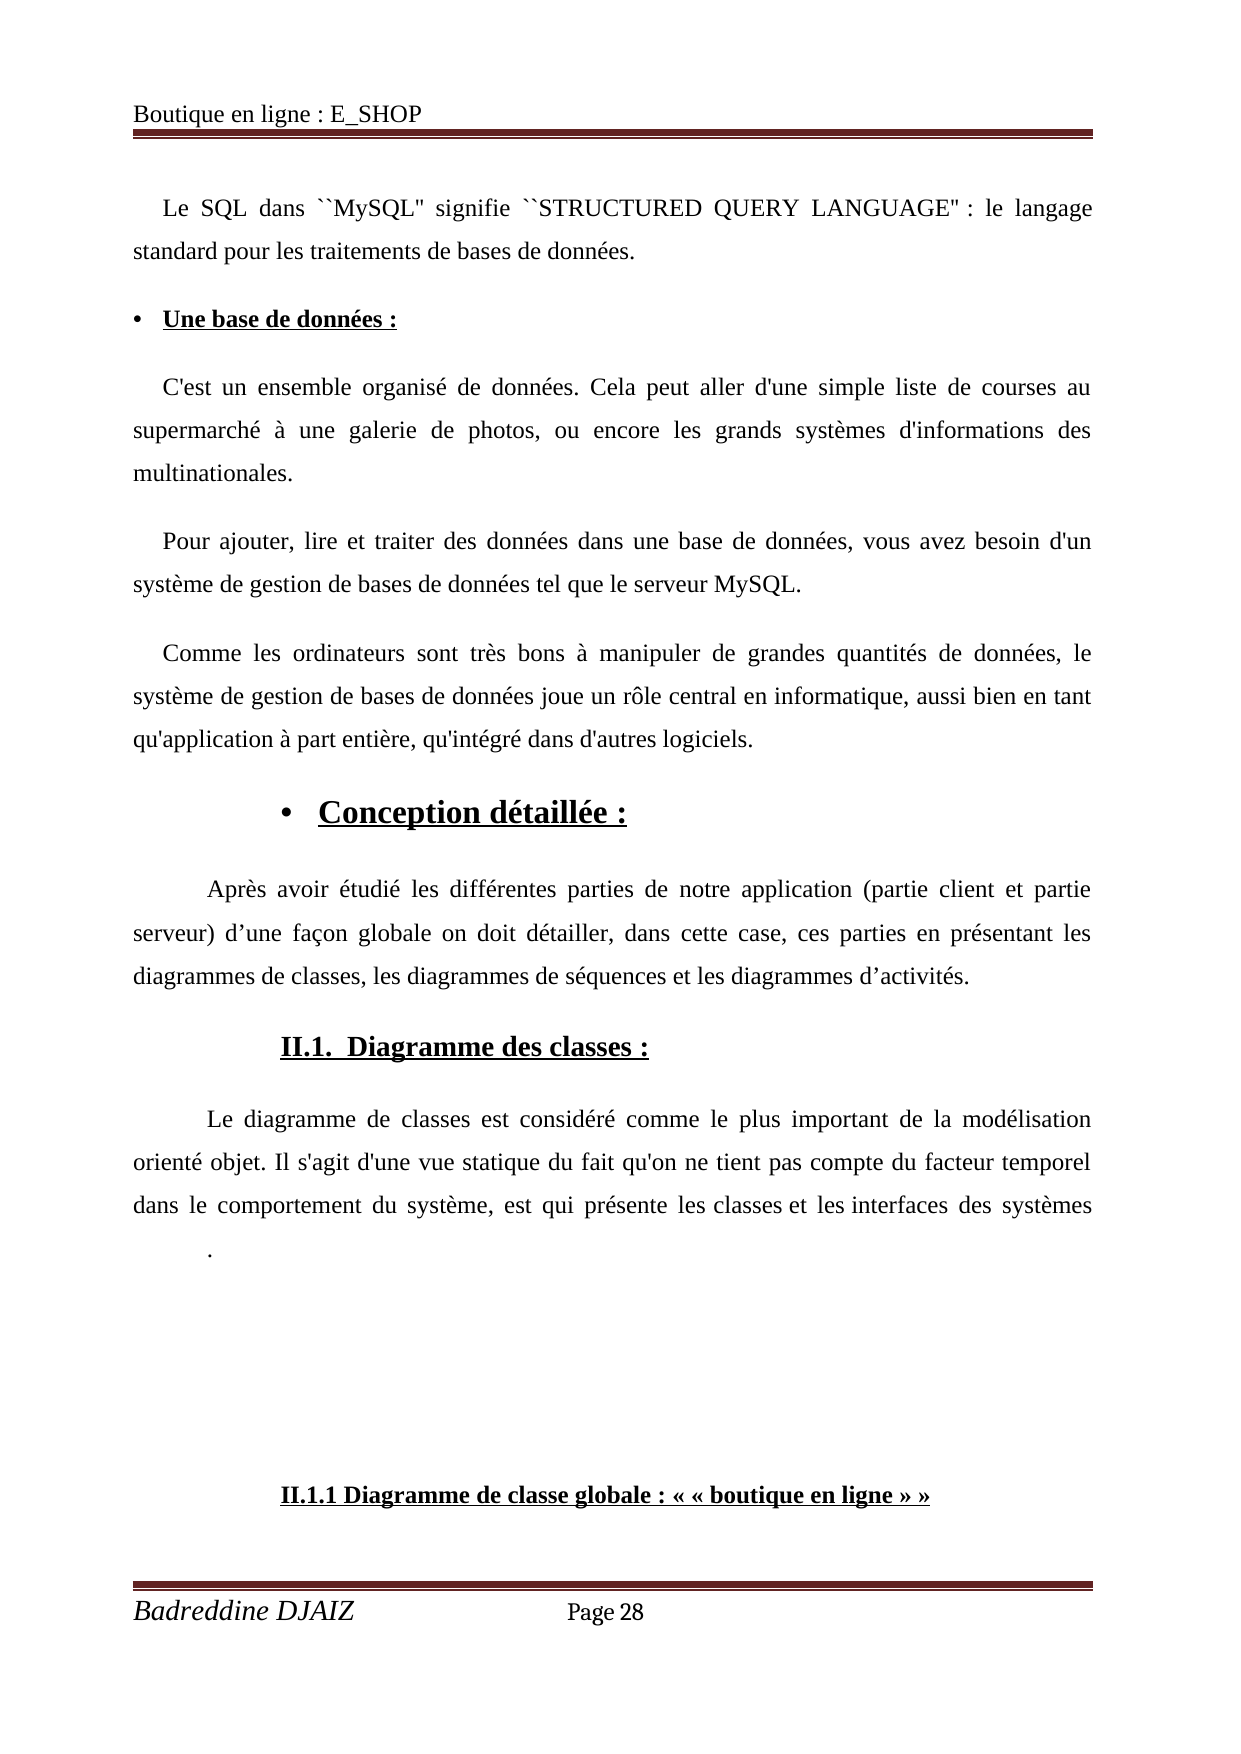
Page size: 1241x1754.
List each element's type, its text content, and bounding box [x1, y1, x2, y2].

text C'est un ensemble organisé de données. Cela peut aller d'une simple liste de courses au supermarché à une galerie de photos, ou encore les grands systèmes d'informations des multinationales. [133, 372, 1093, 487]
text Comme les ordinateurs sont très bons à manipuler de grandes quantités de données, le système de gestion de bases de données joue un rôle central en informatique, aussi bien en tant qu'application à part entière, qu'intégré dans d'autres logiciels. [133, 638, 1093, 753]
text Le diagramme de classes est considéré comme le plus important de la modélisation orienté objet. Il s'agit d'une vue statique du fait qu'on ne tient pas compte du facteur temporel dans le comportement du système, est qui présente les classes et les interfaces des systèmes . [133, 1104, 1093, 1262]
list Conception détaillée : [280, 792, 1093, 830]
text Le SQL dans ``MySQL'' signifie ``STRUCTURED QUERY LANGUAGE'' : le langage standard pour les traitements de bases de données. [133, 193, 1093, 264]
list Une base de données : [133, 304, 1093, 333]
text Après avoir étudié les différentes parties de notre application (partie client et partie serveur) d’une façon globale on doit détailler, dans cette case, ces parties en présentant les diagrammes de classes, les diagrammes de séquences et les diagrammes d’activités. [133, 874, 1093, 989]
text II.1. Diagramme des classes : [207, 1029, 1093, 1062]
text Pour ajouter, lire et traiter des données dans une base de données, vous avez besoin d'un système de gestion de bases de données tel que le serveur MySQL. [133, 526, 1093, 598]
text II.1.1 Diagramme de classe globale : « « boutique en ligne » » [207, 1480, 1093, 1508]
